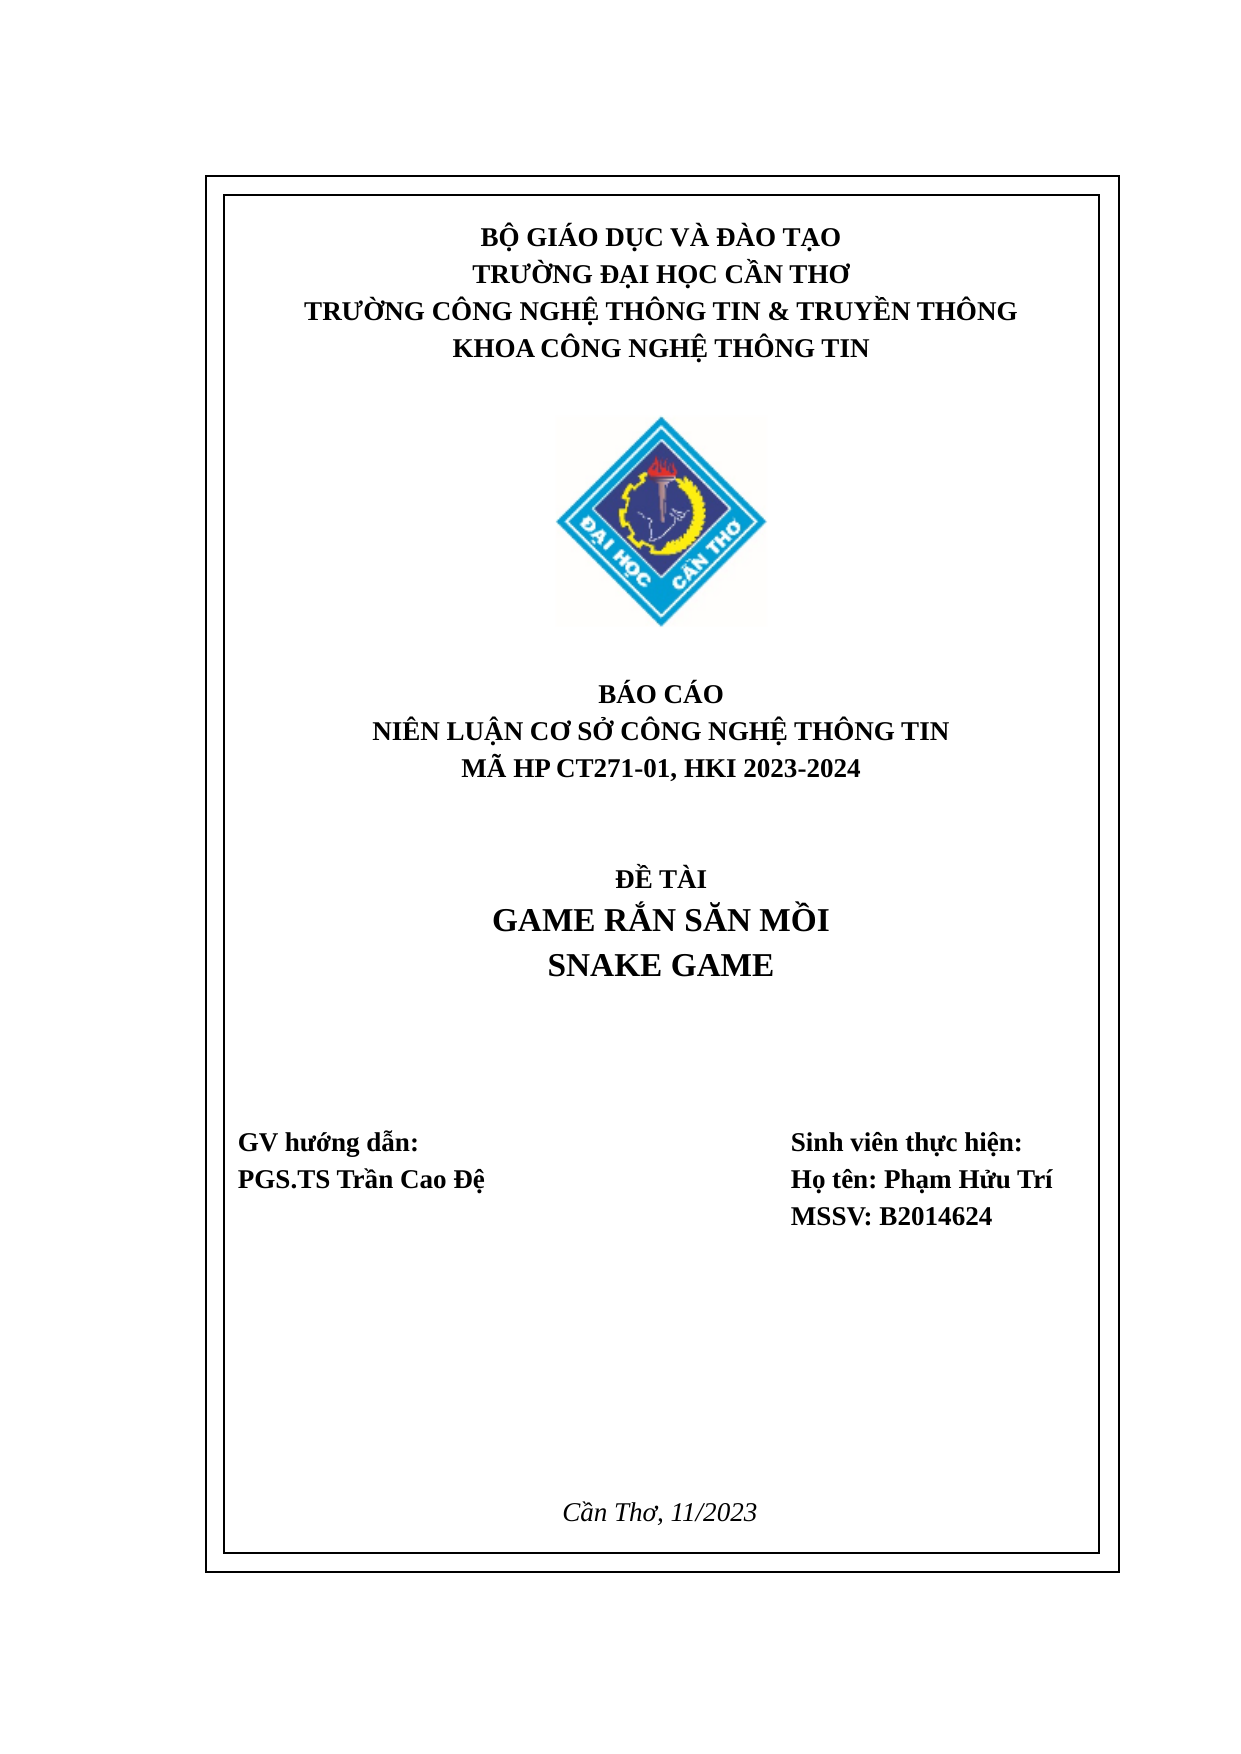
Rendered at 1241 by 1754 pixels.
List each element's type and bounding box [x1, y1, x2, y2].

picture [536, 406, 786, 636]
